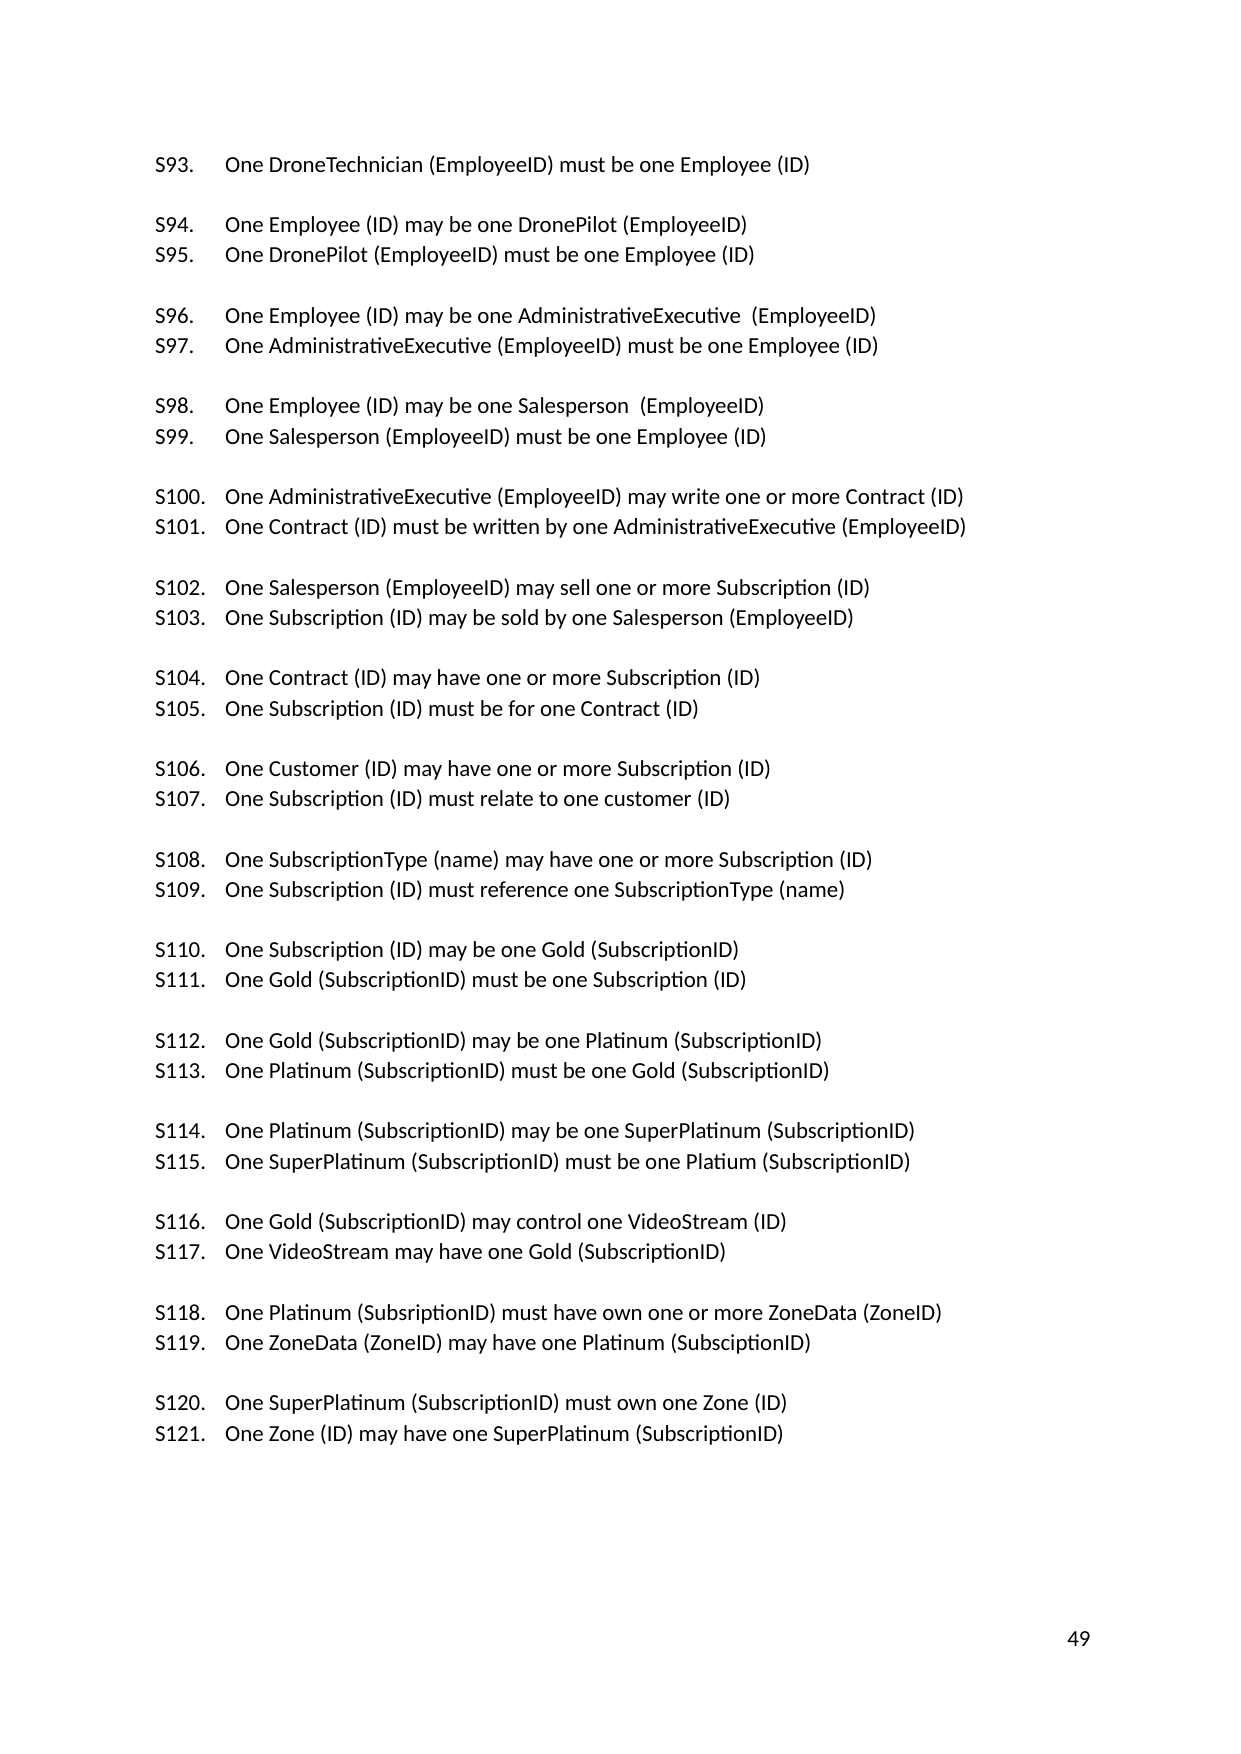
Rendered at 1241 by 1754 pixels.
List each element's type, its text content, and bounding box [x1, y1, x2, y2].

list One Salesperson (EmployeeID) must be one Employee (ID) [155, 422, 1090, 480]
list One DroneTechnician (EmployeeID) must be one Employee (ID) [155, 150, 1090, 208]
list One Contract (ID) may have one or more Subscription (ID) [155, 663, 1090, 692]
list One Gold (SubscriptionID) may control one VideoStream (ID) [155, 1207, 1090, 1235]
list One Platinum (SubscriptionID) may be one SuperPlatinum (SubscriptionID) [155, 1117, 1090, 1145]
list One Salesperson (EmployeeID) may sell one or more Subscription (ID) [155, 573, 1090, 601]
list One DronePilot (EmployeeID) must be one Employee (ID) [155, 241, 1090, 299]
list One SuperPlatinum (SubscriptionID) must own one Zone (ID) [155, 1388, 1090, 1417]
list One Gold (SubscriptionID) may be one Platinum (SubscriptionID) [155, 1026, 1090, 1054]
list One Platinum (SubscriptionID) must be one Gold (SubscriptionID) [155, 1056, 1090, 1114]
list One SuperPlatinum (SubscriptionID) must be one Platium (SubscriptionID) [155, 1147, 1090, 1205]
list One Subscription (ID) must be for one Contract (ID) [155, 694, 1090, 752]
list One Subscription (ID) must relate to one customer (ID) [155, 784, 1090, 843]
list One SubscriptionType (name) may have one or more Subscription (ID) [155, 845, 1090, 873]
list One Contract (ID) must be written by one AdministrativeExecutive (EmployeeID) [155, 512, 1090, 571]
list One Platinum (SubsriptionID) must have own one or more ZoneData (ZoneID) [155, 1298, 1090, 1326]
list One ZoneData (ZoneID) may have one Platinum (SubsciptionID) [155, 1328, 1090, 1386]
list One Gold (SubscriptionID) must be one Subscription (ID) [155, 966, 1090, 1024]
list One Subscription (ID) may be one Gold (SubscriptionID) [155, 935, 1090, 963]
list One AdministrativeExecutive (EmployeeID) must be one Employee (ID) [155, 331, 1090, 389]
list One AdministrativeExecutive (EmployeeID) may write one or more Contract (ID) [155, 482, 1090, 510]
list One VideoStream may have one Gold (SubscriptionID) [155, 1237, 1090, 1296]
list One Employee (ID) may be one DronePilot (EmployeeID) [155, 210, 1090, 238]
list One Subscription (ID) must reference one SubscriptionType (name) [155, 875, 1090, 933]
list One Employee (ID) may be one Salesperson (EmployeeID) [155, 392, 1090, 420]
list One Subscription (ID) may be sold by one Salesperson (EmployeeID) [155, 603, 1090, 661]
list One Customer (ID) may have one or more Subscription (ID) [155, 754, 1090, 782]
list One Zone (ID) may have one SuperPlatinum (SubscriptionID) [155, 1419, 1090, 1447]
list One Employee (ID) may be one AdministrativeExecutive (EmployeeID) [155, 301, 1090, 329]
